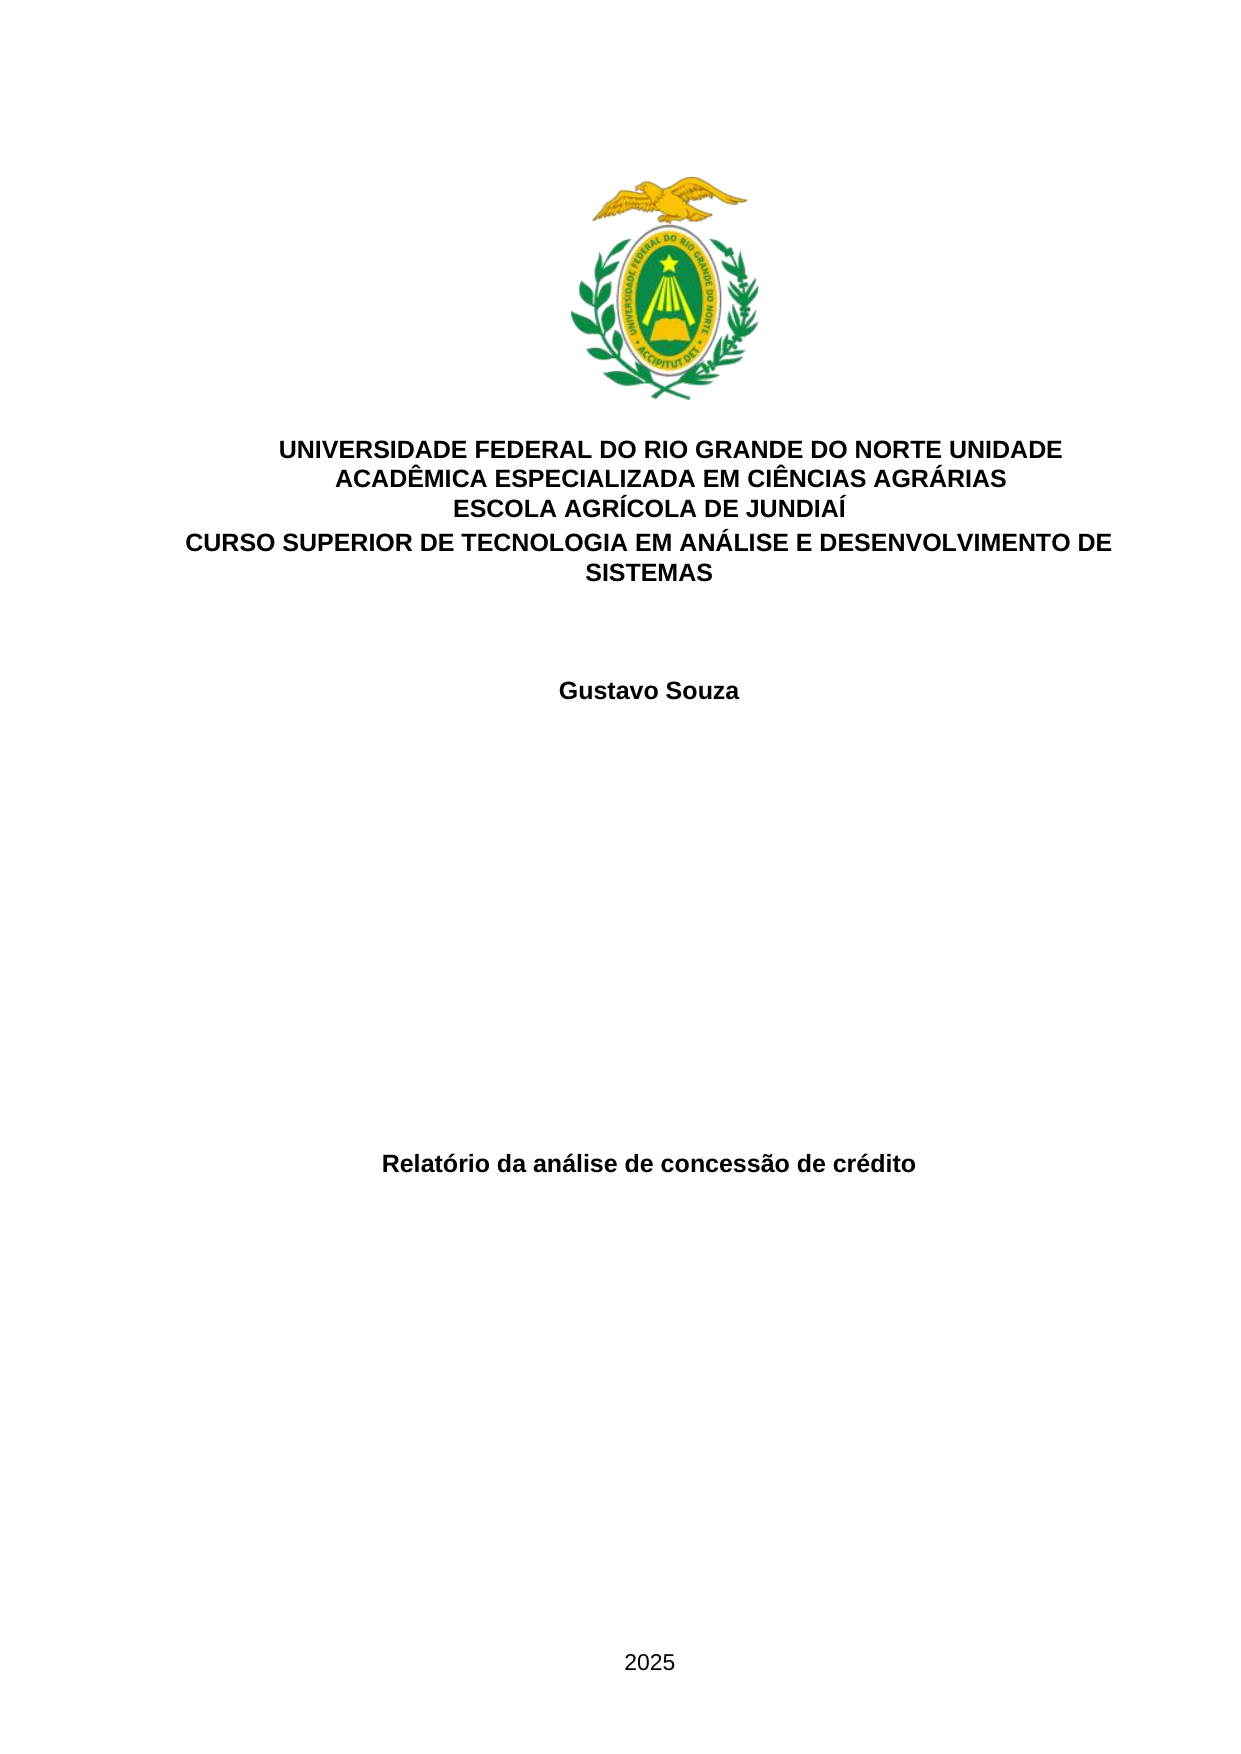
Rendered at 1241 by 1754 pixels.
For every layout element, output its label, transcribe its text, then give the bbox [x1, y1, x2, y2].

text Gustavo Souza [181, 676, 1117, 705]
text Relatório da análise de concessão de crédito [181, 1149, 1117, 1178]
text CURSO SUPERIOR DE TECNOLOGIA EM ANÁLISE E DESENVOLVIMENTO DE SISTEMAS [181, 528, 1117, 586]
text ESCOLA AGRÍCOLA DE JUNDIAÍ [179, 494, 1120, 523]
picture [570, 177, 759, 400]
text UNIVERSIDADE FEDERAL DO RIO GRANDE DO NORTE UNIDADE ACADÊMICA ESPECIALIZADA EM CIÊNCIAS AGRÁRIAS [276, 435, 1066, 493]
